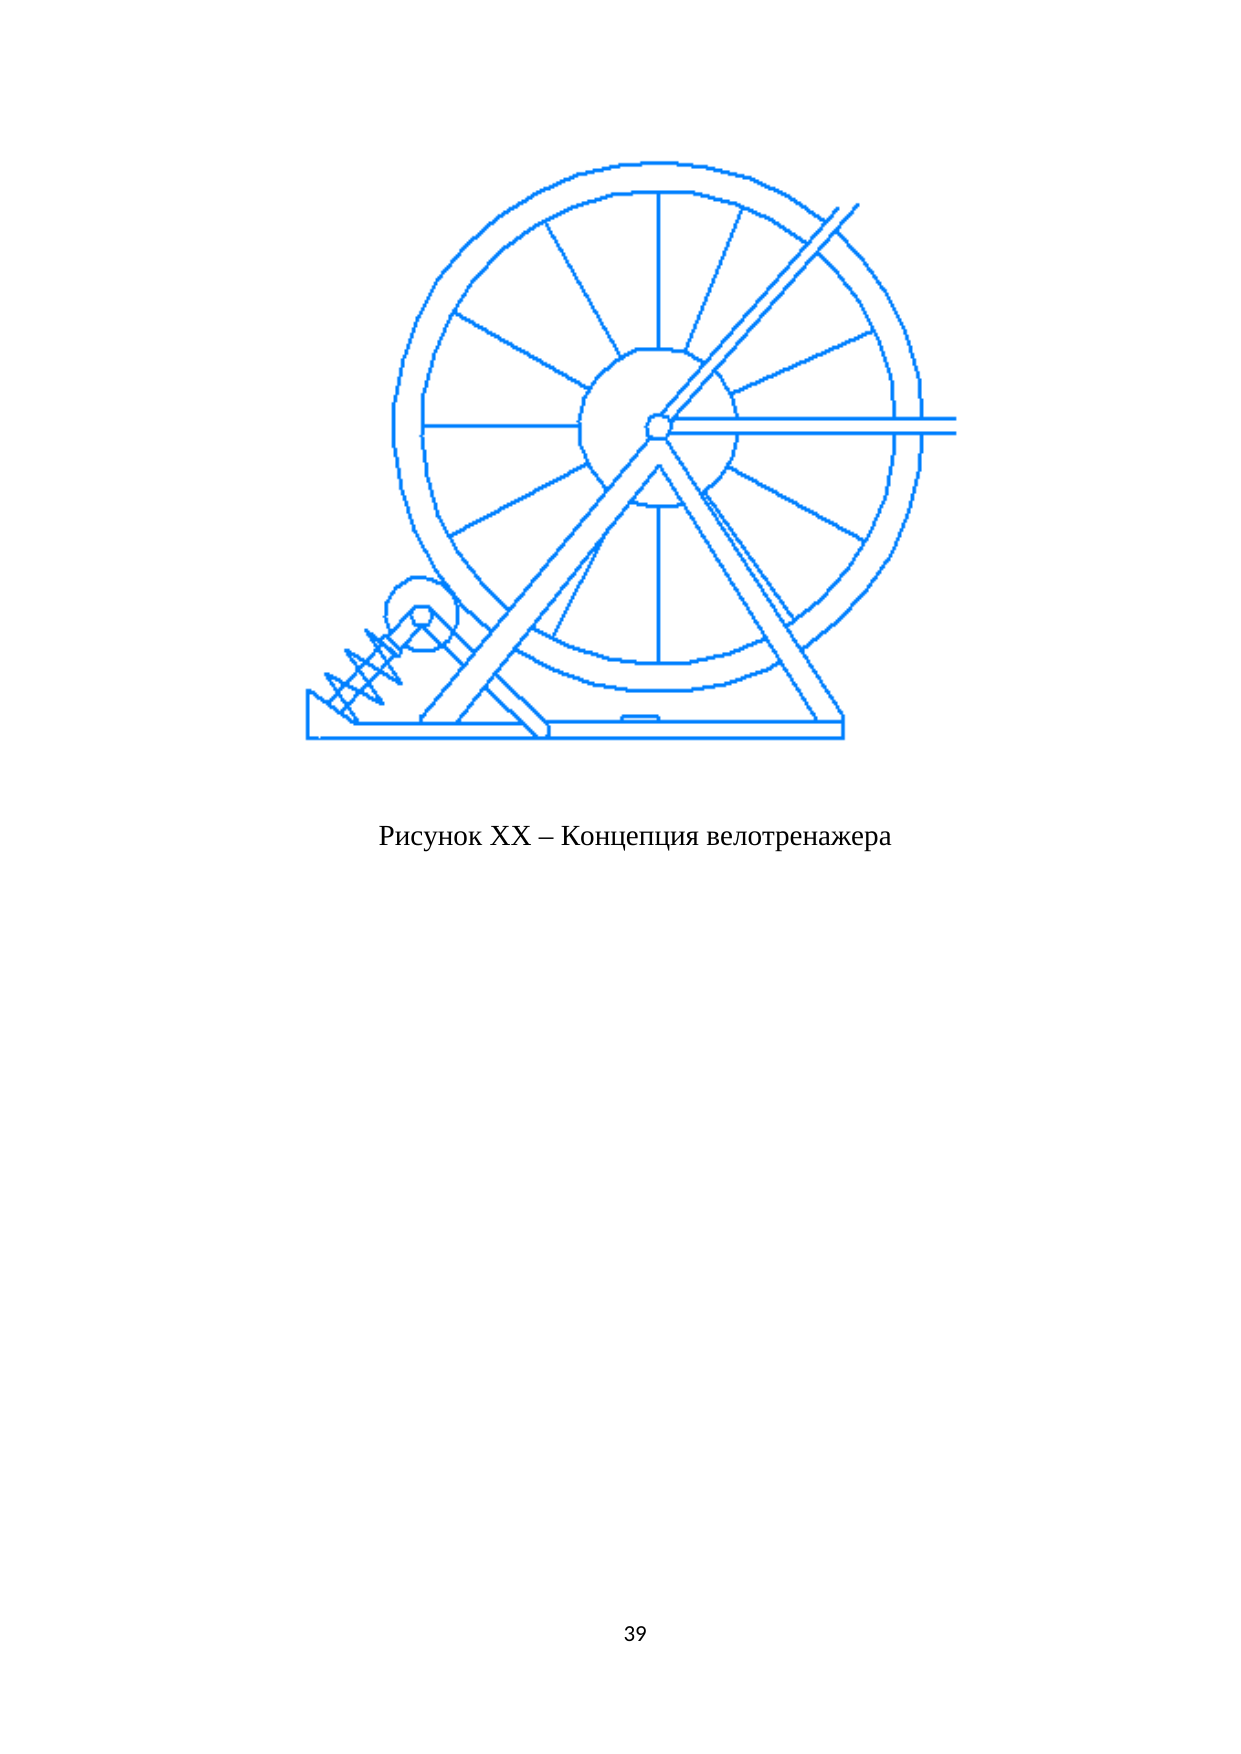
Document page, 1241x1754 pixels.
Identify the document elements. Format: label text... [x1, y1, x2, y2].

text Рисунок XX – Концепция велотренажера [118, 818, 1152, 851]
picture [224, 118, 1046, 788]
